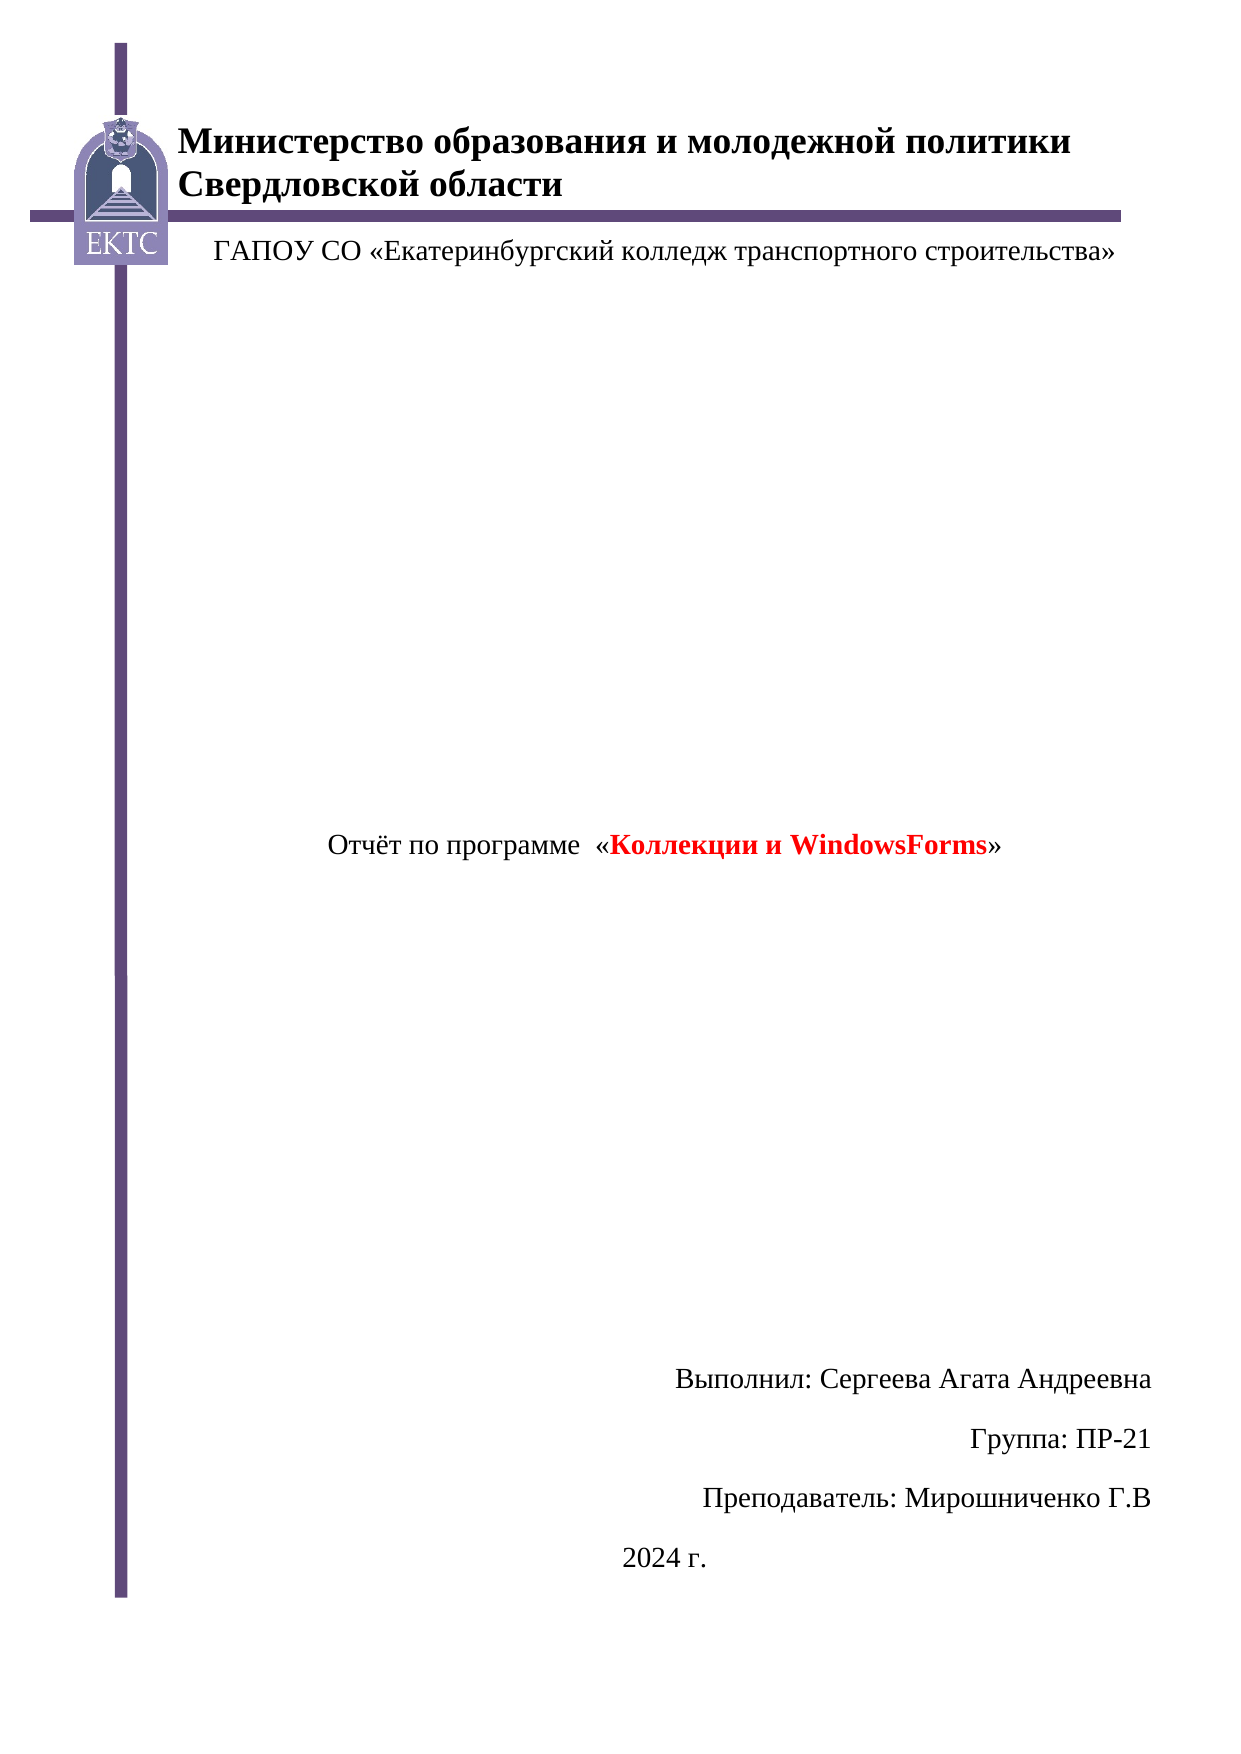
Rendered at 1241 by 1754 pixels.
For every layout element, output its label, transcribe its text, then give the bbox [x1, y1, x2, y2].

text 2024 г. [177, 1540, 1152, 1573]
text Выполнил: Сергеева Агата Андреевна [177, 1362, 1152, 1395]
text Группа: ПР-21 [177, 1421, 1152, 1454]
picture [74, 115, 168, 265]
subtitle Министерство образования и молодежной политики Свердловской области [177, 118, 1152, 204]
text Отчёт по программе «Коллекции и WindowsForms» [177, 827, 1152, 861]
text Преподаватель: Мирошниченко Г.В [177, 1480, 1152, 1514]
text ГАПОУ СО «Екатеринбургский колледж транспортного строительства» [177, 233, 1152, 267]
